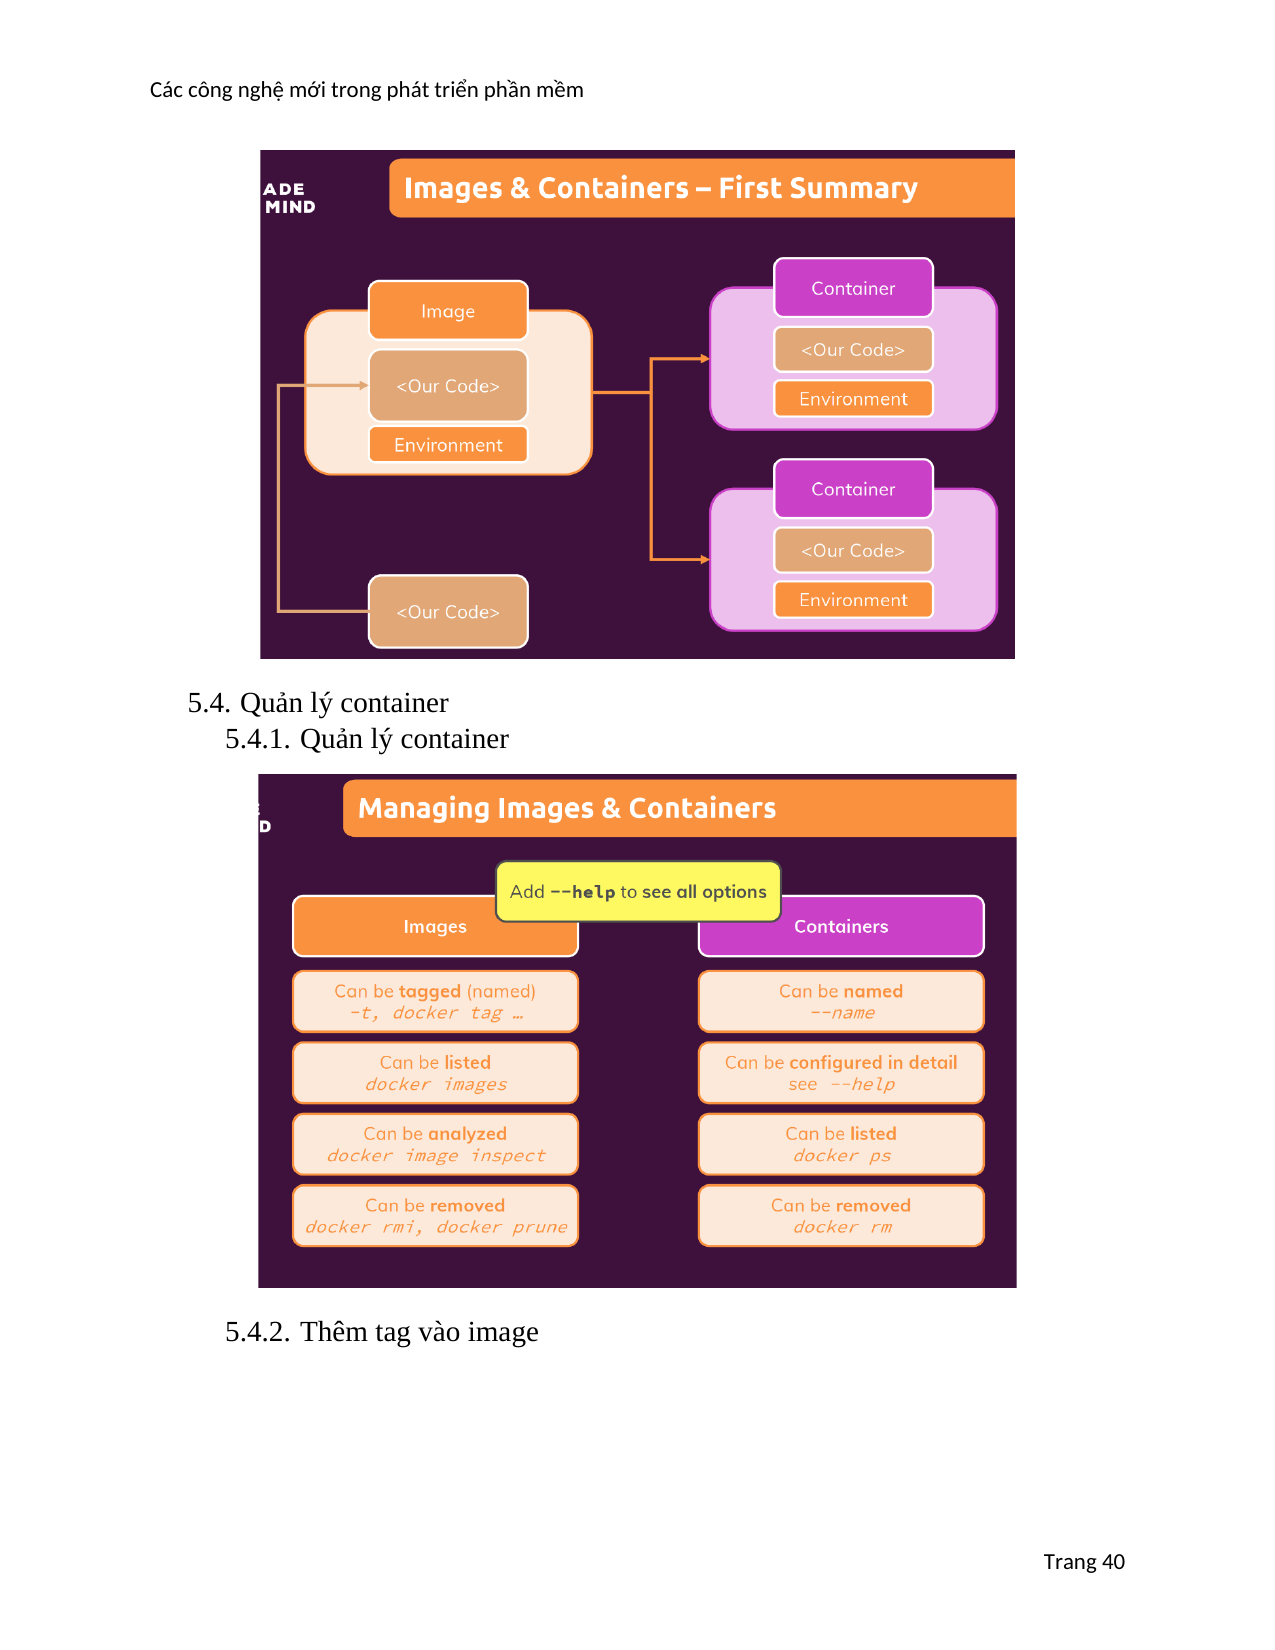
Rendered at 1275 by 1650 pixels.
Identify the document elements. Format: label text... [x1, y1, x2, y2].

list Quản lý container [225, 721, 1125, 755]
picture [260, 150, 1015, 659]
list Quản lý container [187, 685, 1125, 719]
picture [258, 774, 1017, 1288]
list Thêm tag vào image [225, 1314, 1125, 1348]
